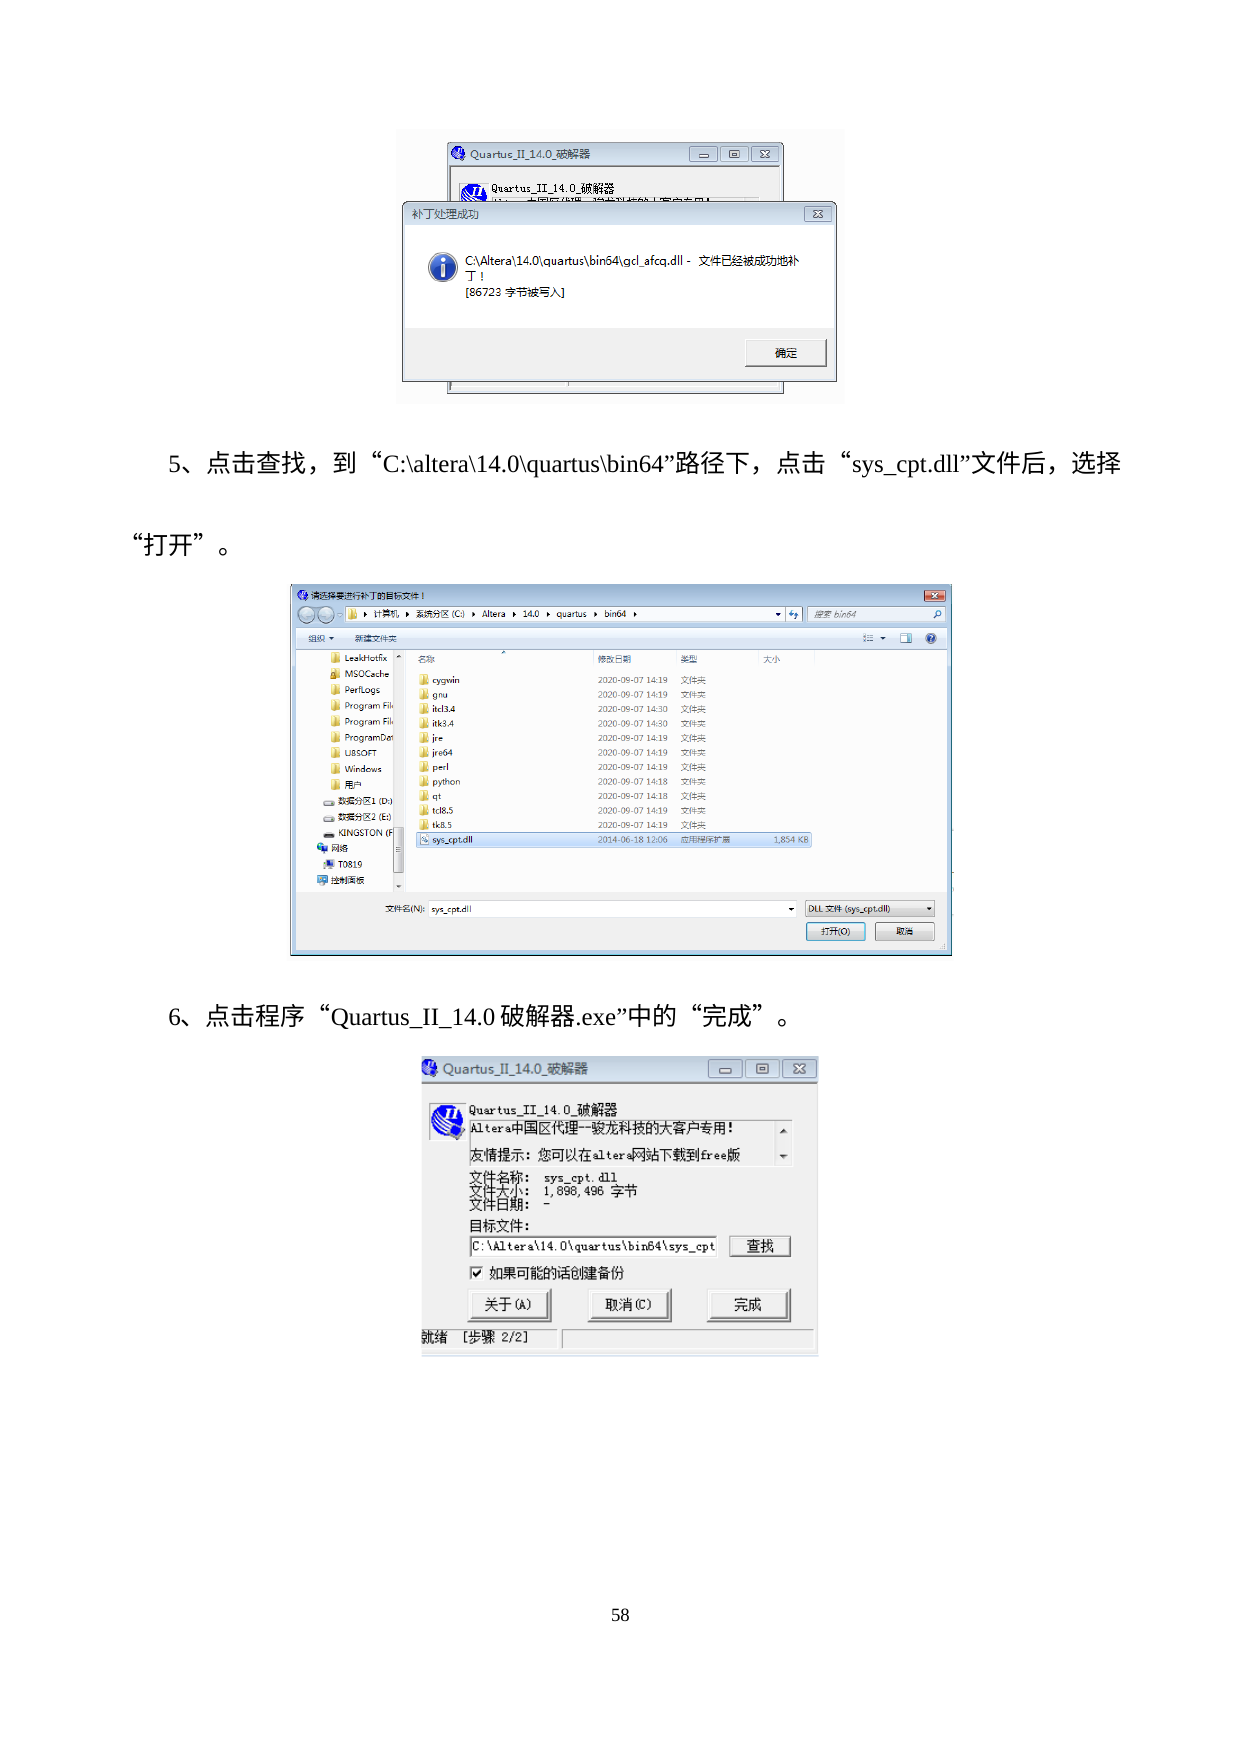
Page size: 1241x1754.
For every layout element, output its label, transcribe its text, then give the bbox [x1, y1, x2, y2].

picture [395, 129, 845, 404]
picture [286, 584, 954, 961]
picture [421, 1056, 819, 1357]
text 6、点击程序“Quartus_II_14.0破解器.exe”中的“完成”。 [118, 982, 1122, 1047]
text 5、点击查找，到“C:\altera\14.0\quartus\bin64”路径下，点击“sys_cpt.dll”文件后，选择“打开”。 [118, 429, 1122, 576]
